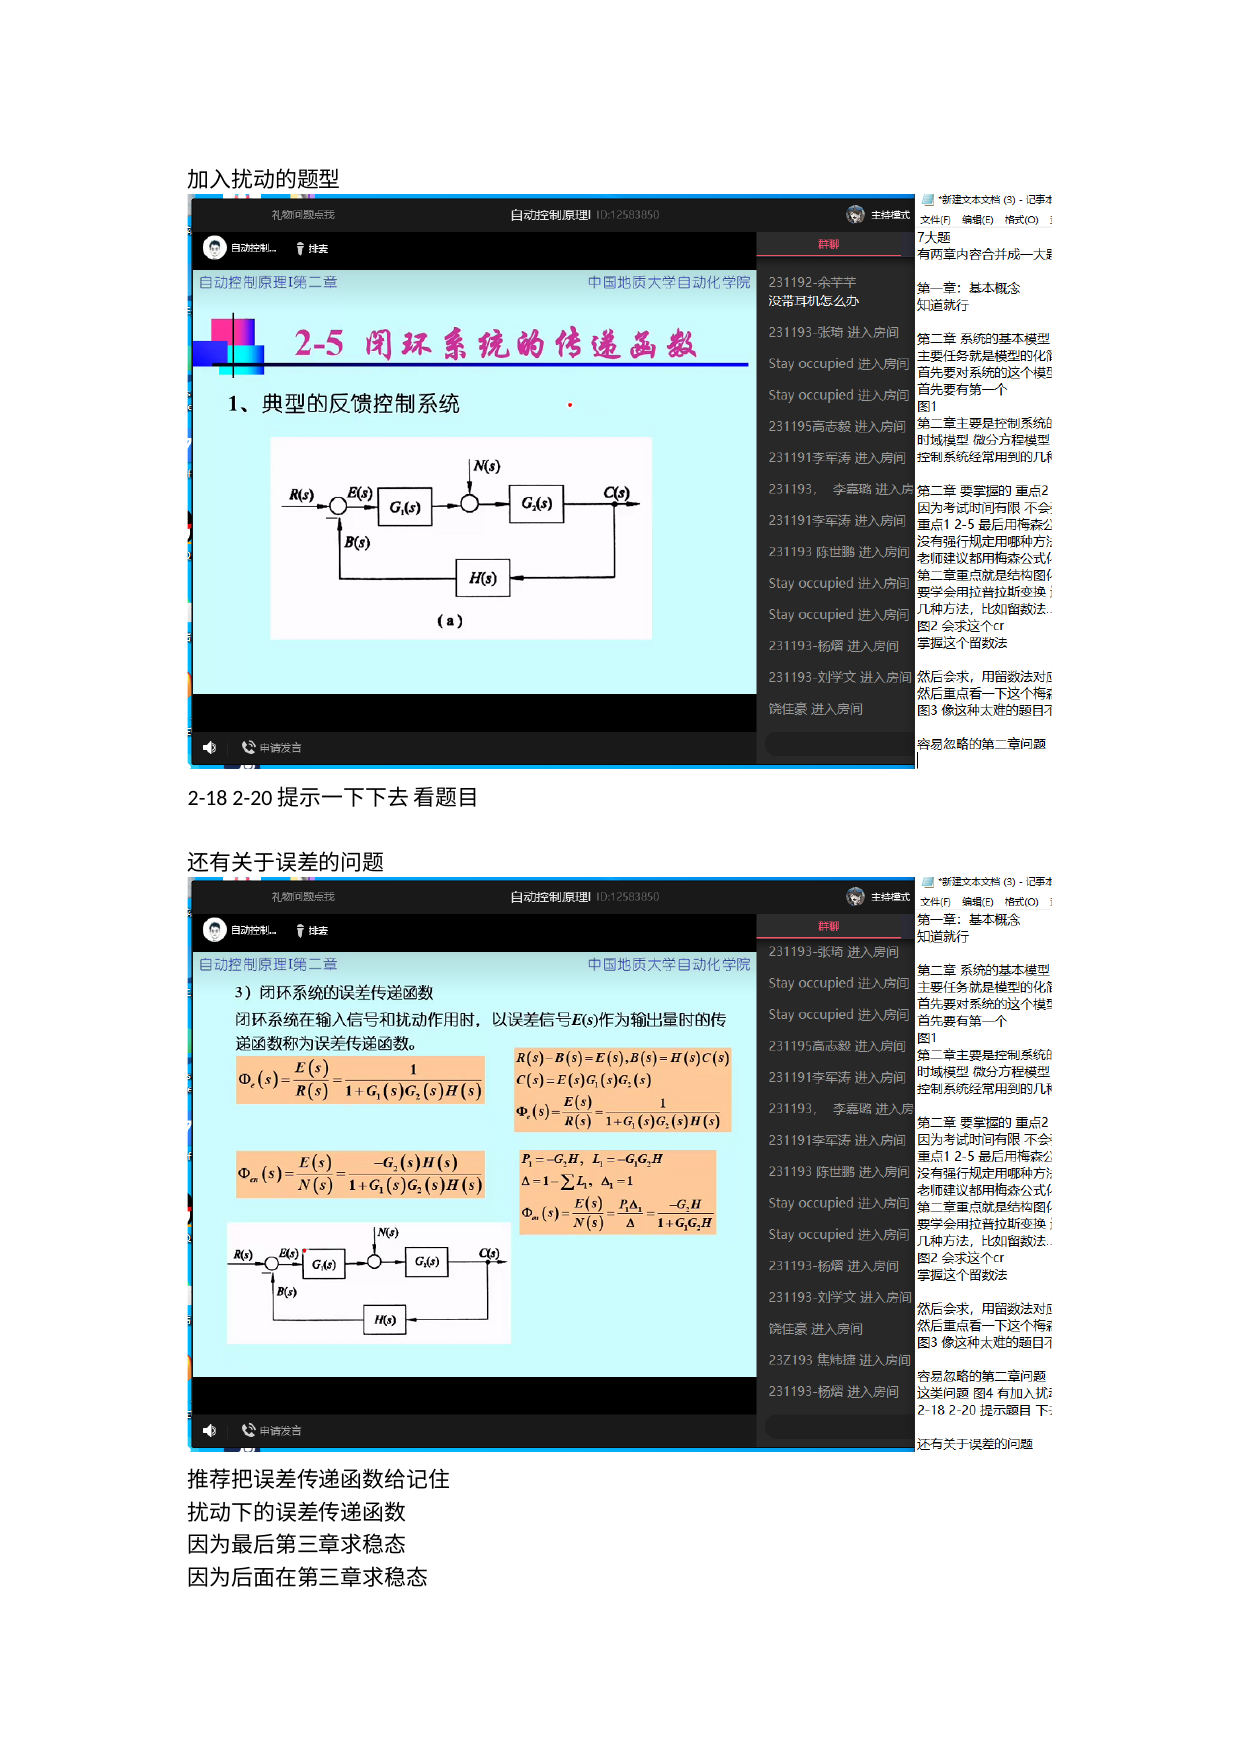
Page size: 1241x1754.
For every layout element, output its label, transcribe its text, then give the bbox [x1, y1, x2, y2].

picture [187, 877, 1052, 1452]
list 推荐把误差传递函数给记住 [187, 1462, 1053, 1494]
list 扰动下的误差传递函数 [187, 1494, 1053, 1527]
list 因为后面在第三章求稳态 [187, 1559, 1053, 1592]
picture [187, 194, 1052, 769]
list 还有关于误差的问题 [187, 844, 1053, 877]
list 因为最后第三章求稳态 [187, 1527, 1053, 1559]
list 加入扰动的题型 [187, 162, 1053, 194]
list 2-18 2-20 提示一下下去 看题目 [187, 779, 1053, 812]
